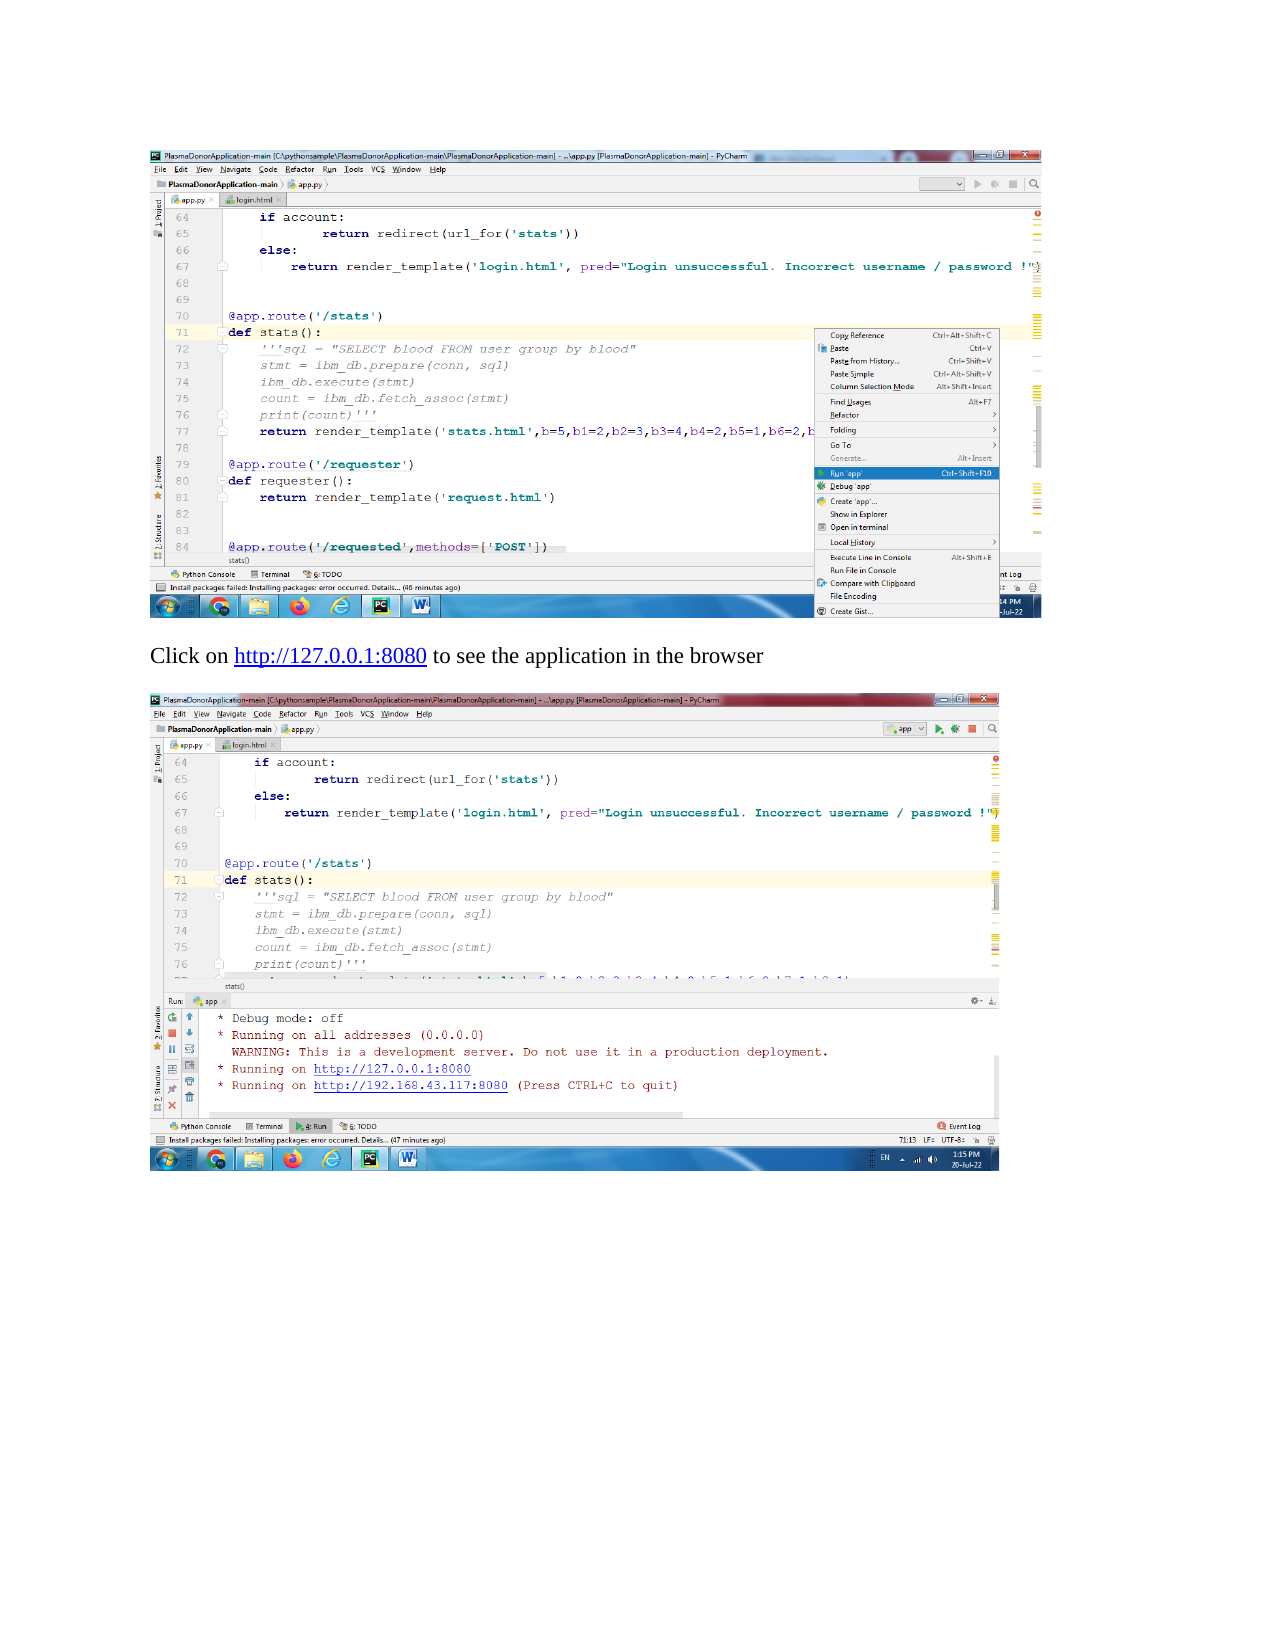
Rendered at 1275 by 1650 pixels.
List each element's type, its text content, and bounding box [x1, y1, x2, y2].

picture [150, 150, 1042, 618]
picture [150, 693, 1000, 1171]
text Click on http://127.0.0.1:8080 to see the application in the browser [150, 642, 1125, 669]
